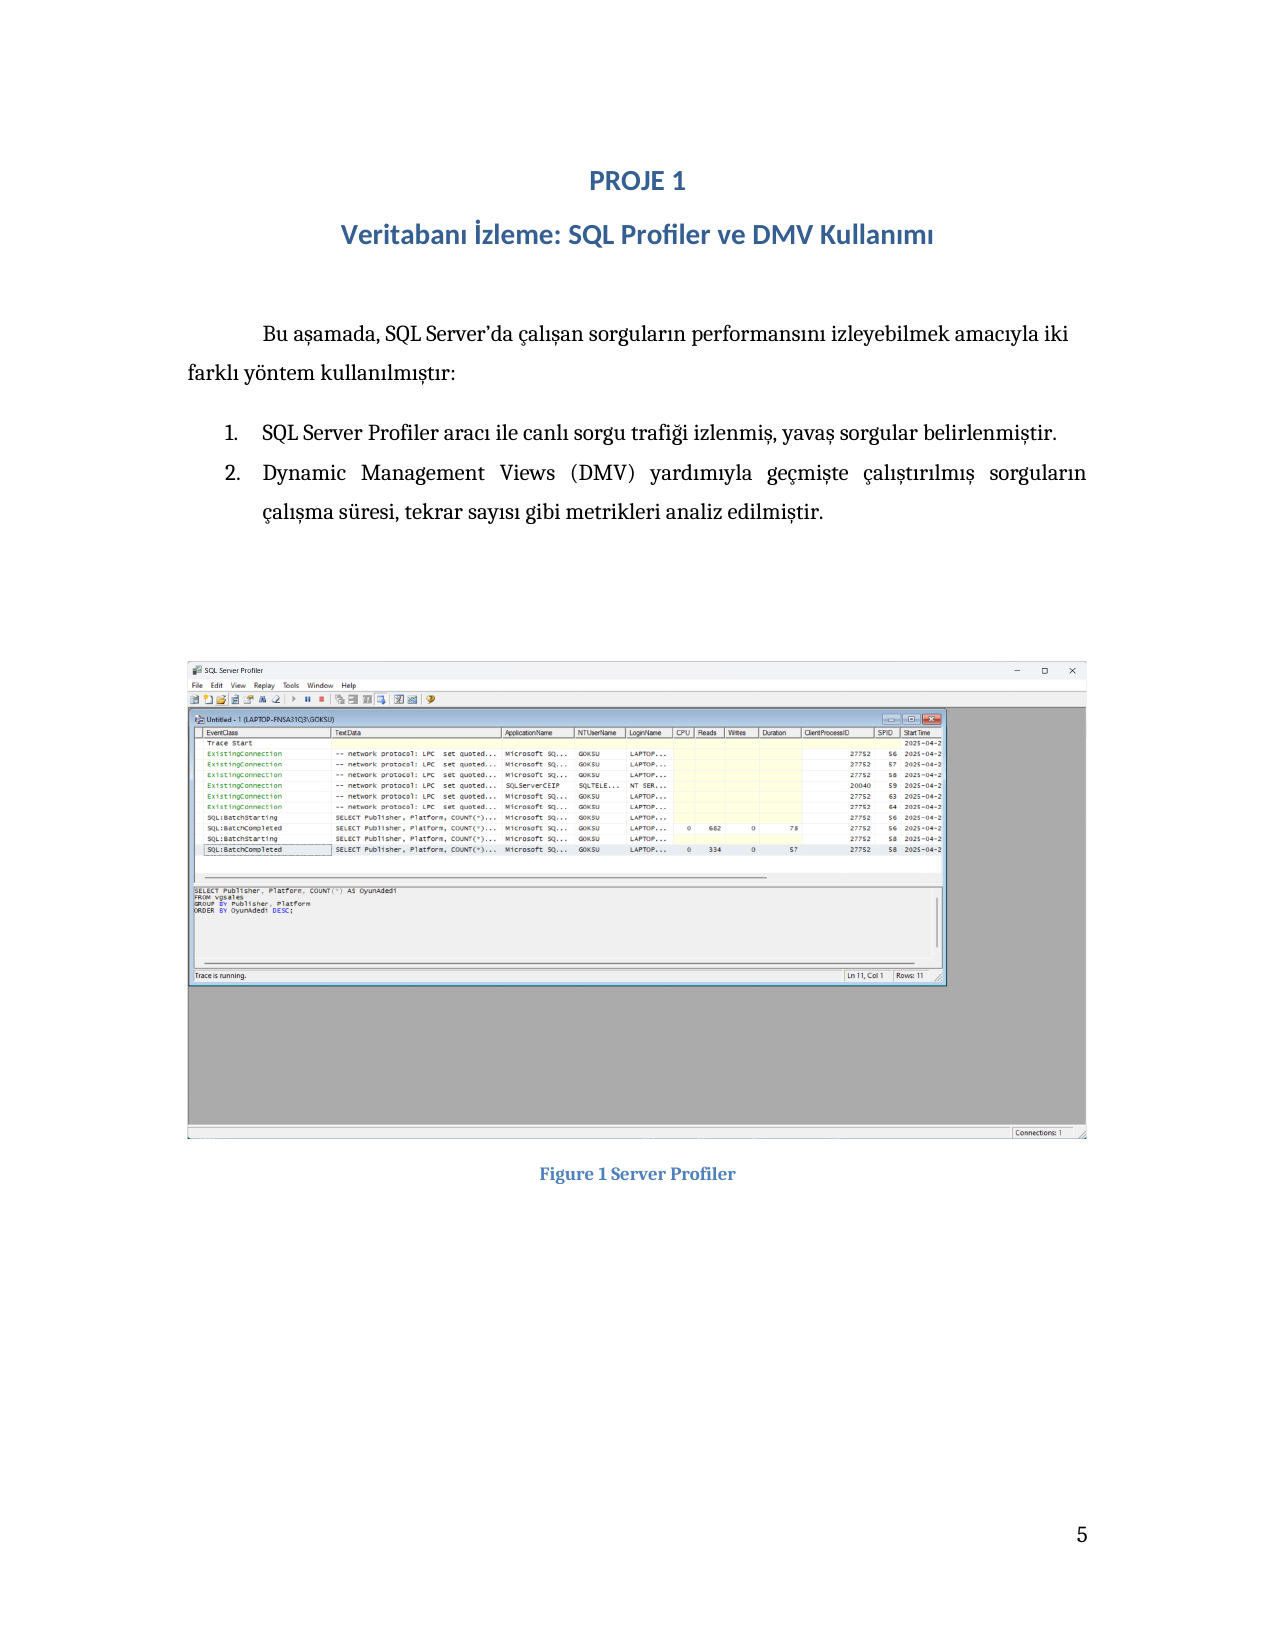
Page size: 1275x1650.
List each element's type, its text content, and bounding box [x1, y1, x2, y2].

subtitle Veritabanı İzleme: SQL Profiler ve DMV Kullanımı [187, 216, 1087, 252]
list Dynamic Management Views (DMV) yardımıyla geçmişte çalıştırılmış sorguların çalışma süresi, tekrar sayısı gibi metrikleri analiz edilmiştir. [225, 460, 1087, 526]
text Figure 1 Server Profiler [187, 1164, 1087, 1185]
picture [187, 661, 1087, 1139]
subtitle PROJE 1 [187, 162, 1087, 198]
text Bu aşamada, SQL Server’da çalışan sorguların performansını izleyebilmek amacıyla iki farklı yöntem kullanılmıştır: [187, 320, 1087, 386]
list SQL Server Profiler aracı ile canlı sorgu trafiği izlenmiş, yavaş sorgular belirlenmiştir. [225, 420, 1087, 447]
